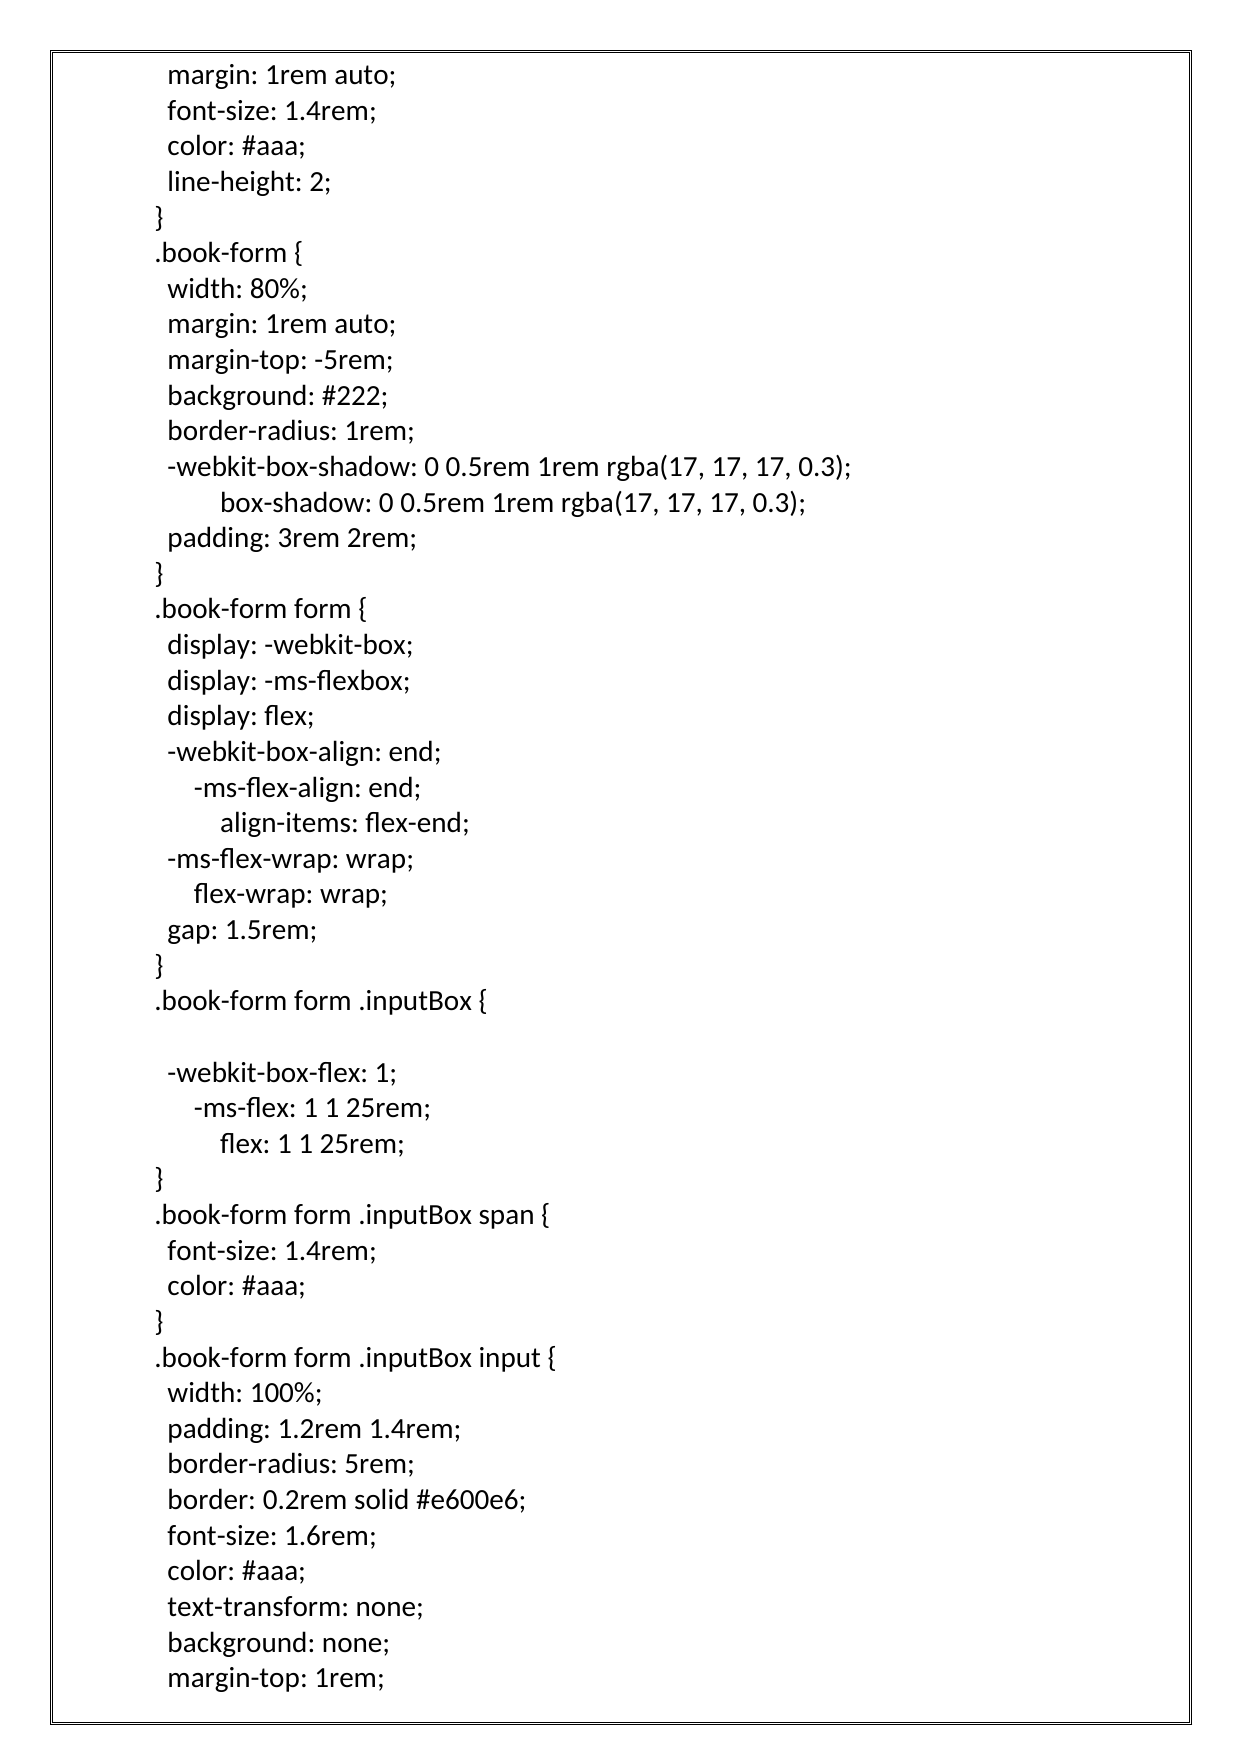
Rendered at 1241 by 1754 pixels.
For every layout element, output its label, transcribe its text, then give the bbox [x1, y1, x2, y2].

text -ms-flex-align: end; [154, 769, 1189, 804]
text -webkit-box-align: end; [154, 733, 1189, 769]
text display: -webkit-box; [154, 626, 1189, 662]
text display: flex; [154, 697, 1189, 733]
text width: 100%; [154, 1374, 1189, 1410]
text background: #222; [154, 377, 1189, 412]
text flex-wrap: wrap; [154, 876, 1189, 911]
text } [154, 947, 1189, 982]
text margin-top: 1rem; [154, 1659, 1189, 1695]
text font-size: 1.4rem; [154, 92, 1189, 127]
text -webkit-box-shadow: 0 0.5rem 1rem rgba(17, 17, 17, 0.3); [154, 448, 1189, 484]
text padding: 3rem 2rem; [154, 519, 1189, 555]
text display: -ms-flexbox; [154, 662, 1189, 697]
text align-items: flex-end; [154, 804, 1189, 840]
text border-radius: 5rem; [154, 1446, 1189, 1481]
text .book-form form .inputBox input { [154, 1339, 1189, 1374]
text gap: 1.5rem; [154, 911, 1189, 947]
text .book-form form .inputBox { [154, 982, 1189, 1018]
text margin: 1rem auto; [154, 56, 1189, 92]
text -ms-flex-wrap: wrap; [154, 840, 1189, 876]
text } [154, 555, 1189, 591]
text } [154, 1303, 1189, 1339]
text line-height: 2; [154, 163, 1189, 199]
text } [154, 1161, 1189, 1196]
text -webkit-box-flex: 1; [154, 1054, 1189, 1089]
text color: #aaa; [154, 127, 1189, 163]
text color: #aaa; [154, 1552, 1189, 1588]
text box-shadow: 0 0.5rem 1rem rgba(17, 17, 17, 0.3); [154, 484, 1189, 519]
text font-size: 1.4rem; [154, 1232, 1189, 1267]
text width: 80%; [154, 270, 1189, 306]
text .book-form form { [154, 591, 1189, 626]
text color: #aaa; [154, 1267, 1189, 1303]
text flex: 1 1 25rem; [154, 1125, 1189, 1161]
text } [154, 199, 1189, 234]
text .book-form form .inputBox span { [154, 1196, 1189, 1232]
text margin-top: -5rem; [154, 341, 1189, 377]
text text-transform: none; [154, 1588, 1189, 1624]
text .book-form { [154, 234, 1189, 270]
text font-size: 1.6rem; [154, 1517, 1189, 1552]
text margin: 1rem auto; [154, 306, 1189, 341]
text background: none; [154, 1624, 1189, 1659]
text border-radius: 1rem; [154, 412, 1189, 448]
text border: 0.2rem solid #e600e6; [154, 1481, 1189, 1517]
text padding: 1.2rem 1.4rem; [154, 1410, 1189, 1446]
text -ms-flex: 1 1 25rem; [154, 1089, 1189, 1125]
